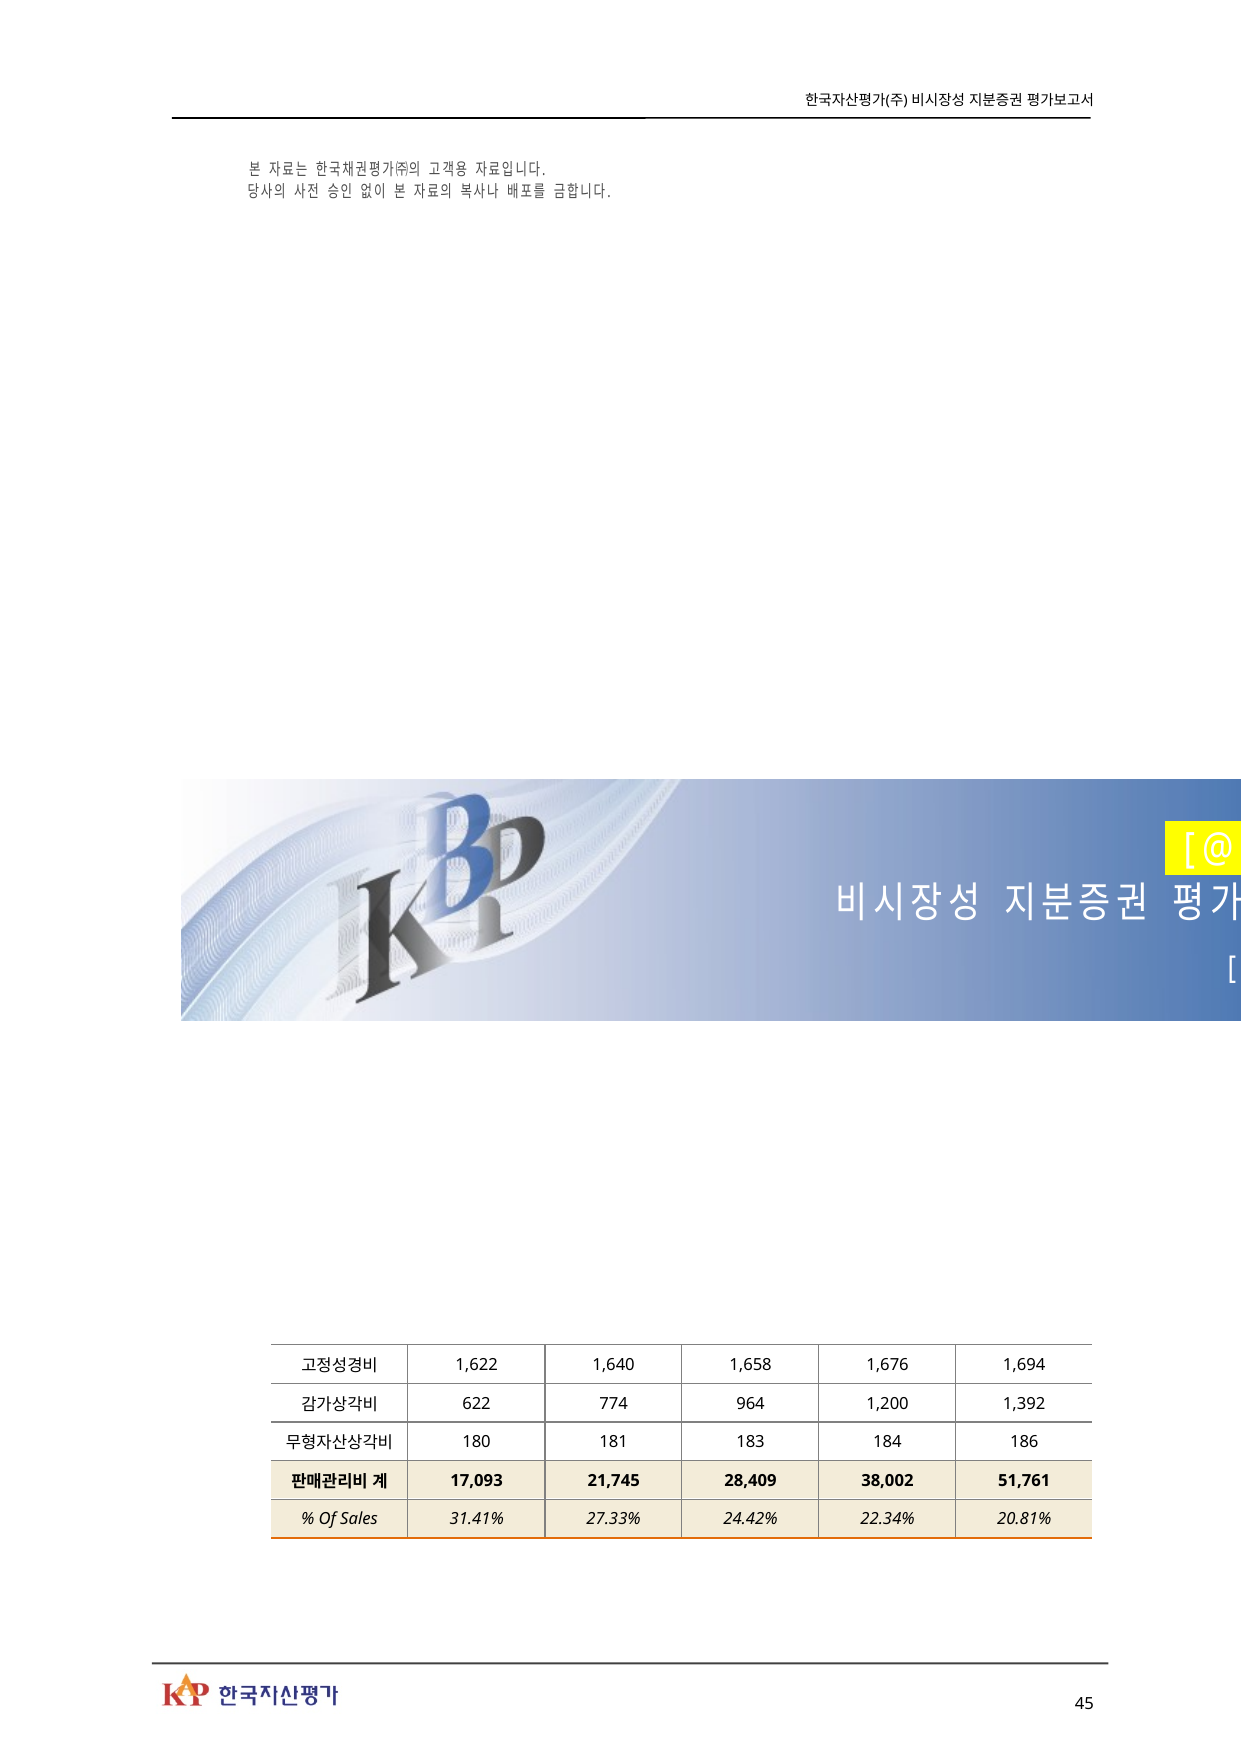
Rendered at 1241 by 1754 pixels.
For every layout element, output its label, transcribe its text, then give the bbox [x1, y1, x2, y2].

table_cell 22.34% [819, 1500, 955, 1537]
table_cell 183 [682, 1423, 818, 1460]
table_cell 17,093 [408, 1461, 544, 1498]
table_cell 24.42% [682, 1500, 818, 1537]
picture [155, 1669, 345, 1714]
table_cell 181 [546, 1423, 681, 1460]
table_cell 31.41% [408, 1500, 544, 1537]
table_cell 1,200 [819, 1384, 955, 1421]
table_cell 27.33% [546, 1500, 681, 1537]
table_cell 판매관리비 계 [271, 1461, 407, 1498]
table_cell % Of Sales [271, 1500, 407, 1537]
table_cell 1,622 [408, 1345, 544, 1383]
table_cell 622 [408, 1384, 544, 1421]
table_cell 21,745 [546, 1461, 681, 1498]
table_cell 1,694 [956, 1345, 1092, 1383]
table_cell 1,640 [546, 1345, 681, 1383]
table_cell 1,658 [682, 1345, 818, 1383]
table_cell 고정성경비 [271, 1345, 407, 1383]
table_cell 51,761 [956, 1461, 1092, 1498]
table_cell 감가상각비 [271, 1384, 407, 1421]
table_cell 1,676 [819, 1345, 955, 1383]
table_cell 무형자산상각비 [271, 1423, 407, 1460]
table_cell 20.81% [956, 1500, 1092, 1537]
table_cell 180 [408, 1423, 544, 1460]
table_cell 38,002 [819, 1461, 955, 1498]
table_cell 1,392 [956, 1384, 1092, 1421]
table_cell 186 [956, 1423, 1092, 1460]
table_cell 964 [682, 1384, 818, 1421]
table_cell 184 [819, 1423, 955, 1460]
table_cell 774 [546, 1384, 681, 1421]
table_cell 28,409 [682, 1461, 818, 1498]
